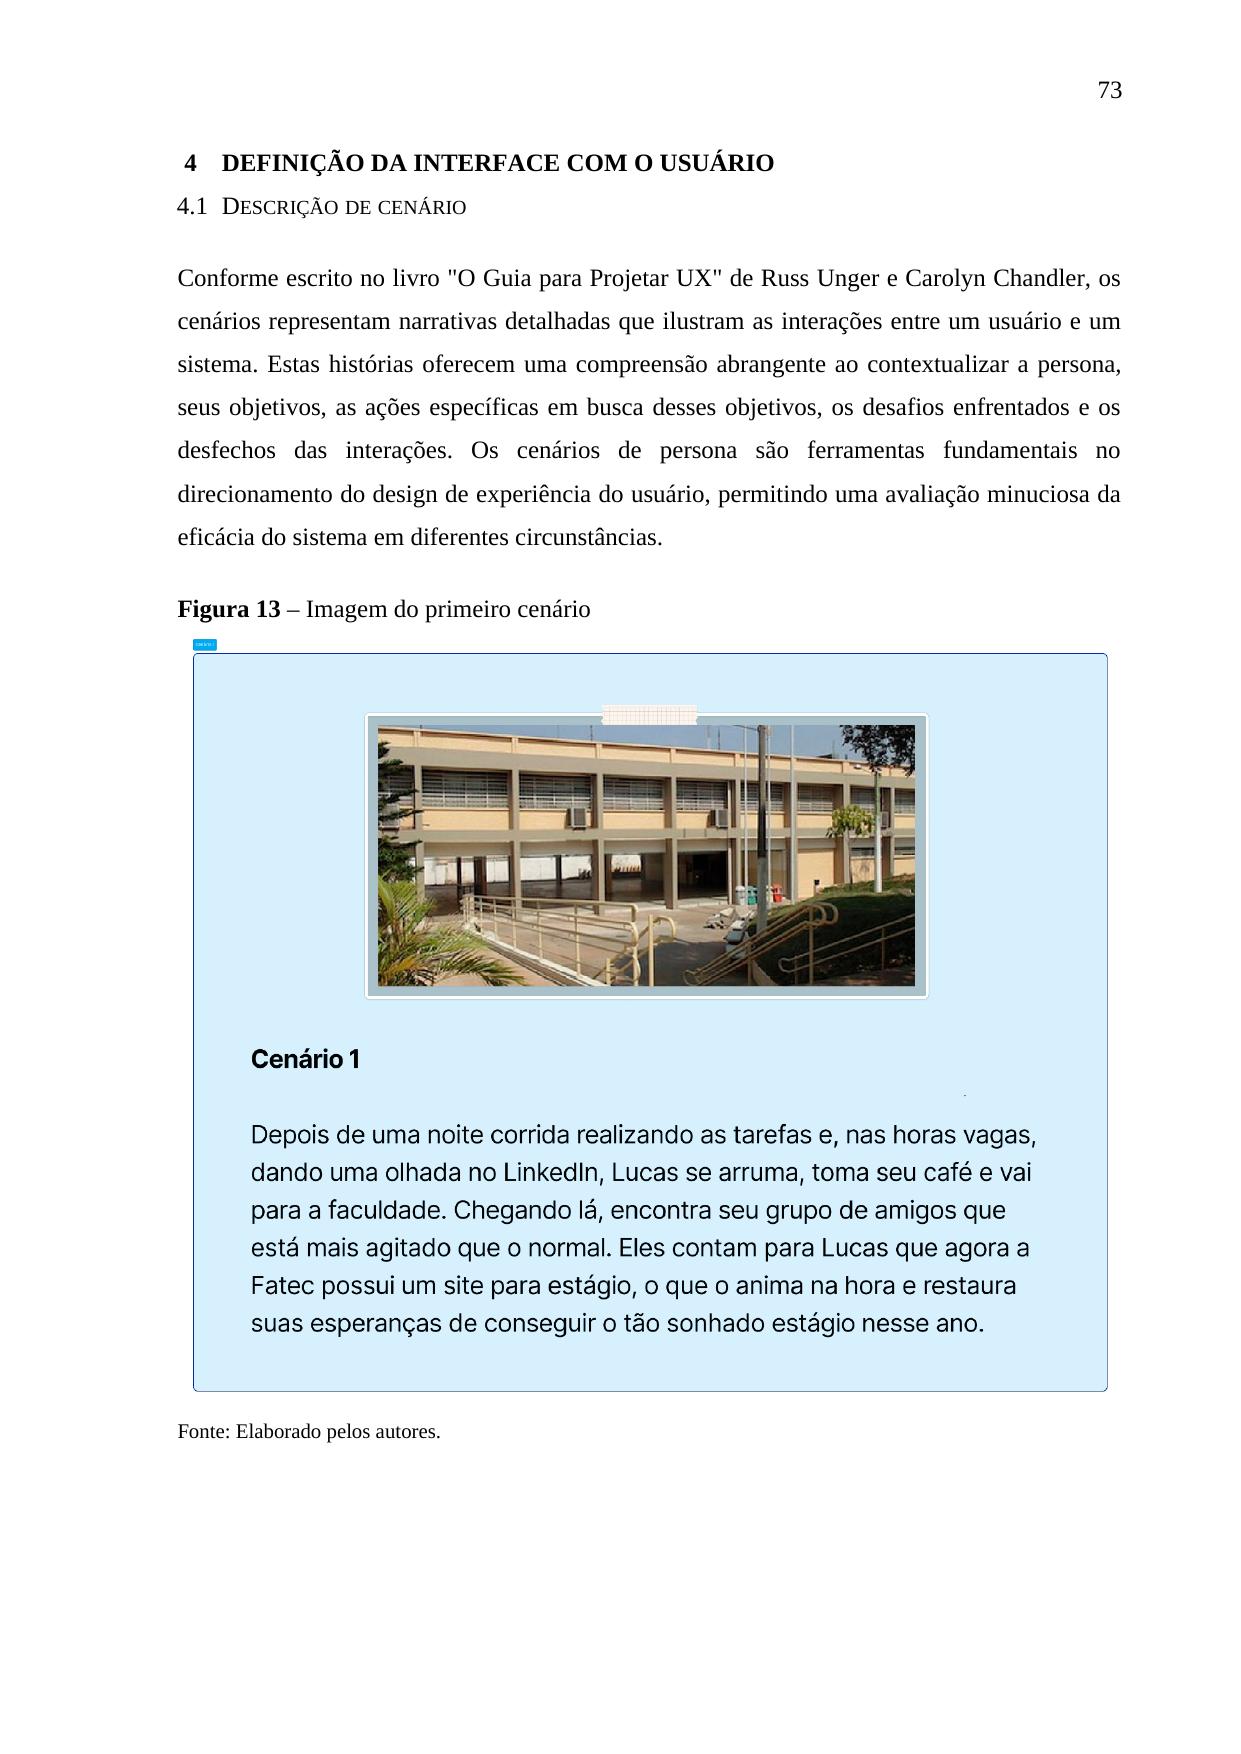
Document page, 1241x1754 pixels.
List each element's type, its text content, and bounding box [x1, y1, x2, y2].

text Fonte: Elaborado pelos autores. [177, 1407, 1122, 1443]
picture [177, 637, 1123, 1407]
subtitle DEFINIÇÃO DA INTERFACE COM O USUÁRIO [184, 148, 1122, 176]
text Conforme escrito no livro "O Guia para Projetar UX" de Russ Unger e Carolyn Chandler, os cenários representam narrativas detalhadas que ilustram as interações entre um usuário e um sistema. Estas histórias oferecem uma compreensão abrangente ao contextualizar a persona, seus objetivos, as ações específicas em busca desses objetivos, os desafios enfrentados e os desfechos das interações. Os cenários de persona são ferramentas fundamentais no direcionamento do design de experiência do usuário, permitindo uma avaliação minuciosa da eficácia do sistema em diferentes circunstâncias. [177, 263, 1122, 551]
text Figura 13 – Imagem do primeiro cenário [177, 594, 1122, 623]
subtitle Descrição de cenário [177, 191, 1122, 219]
